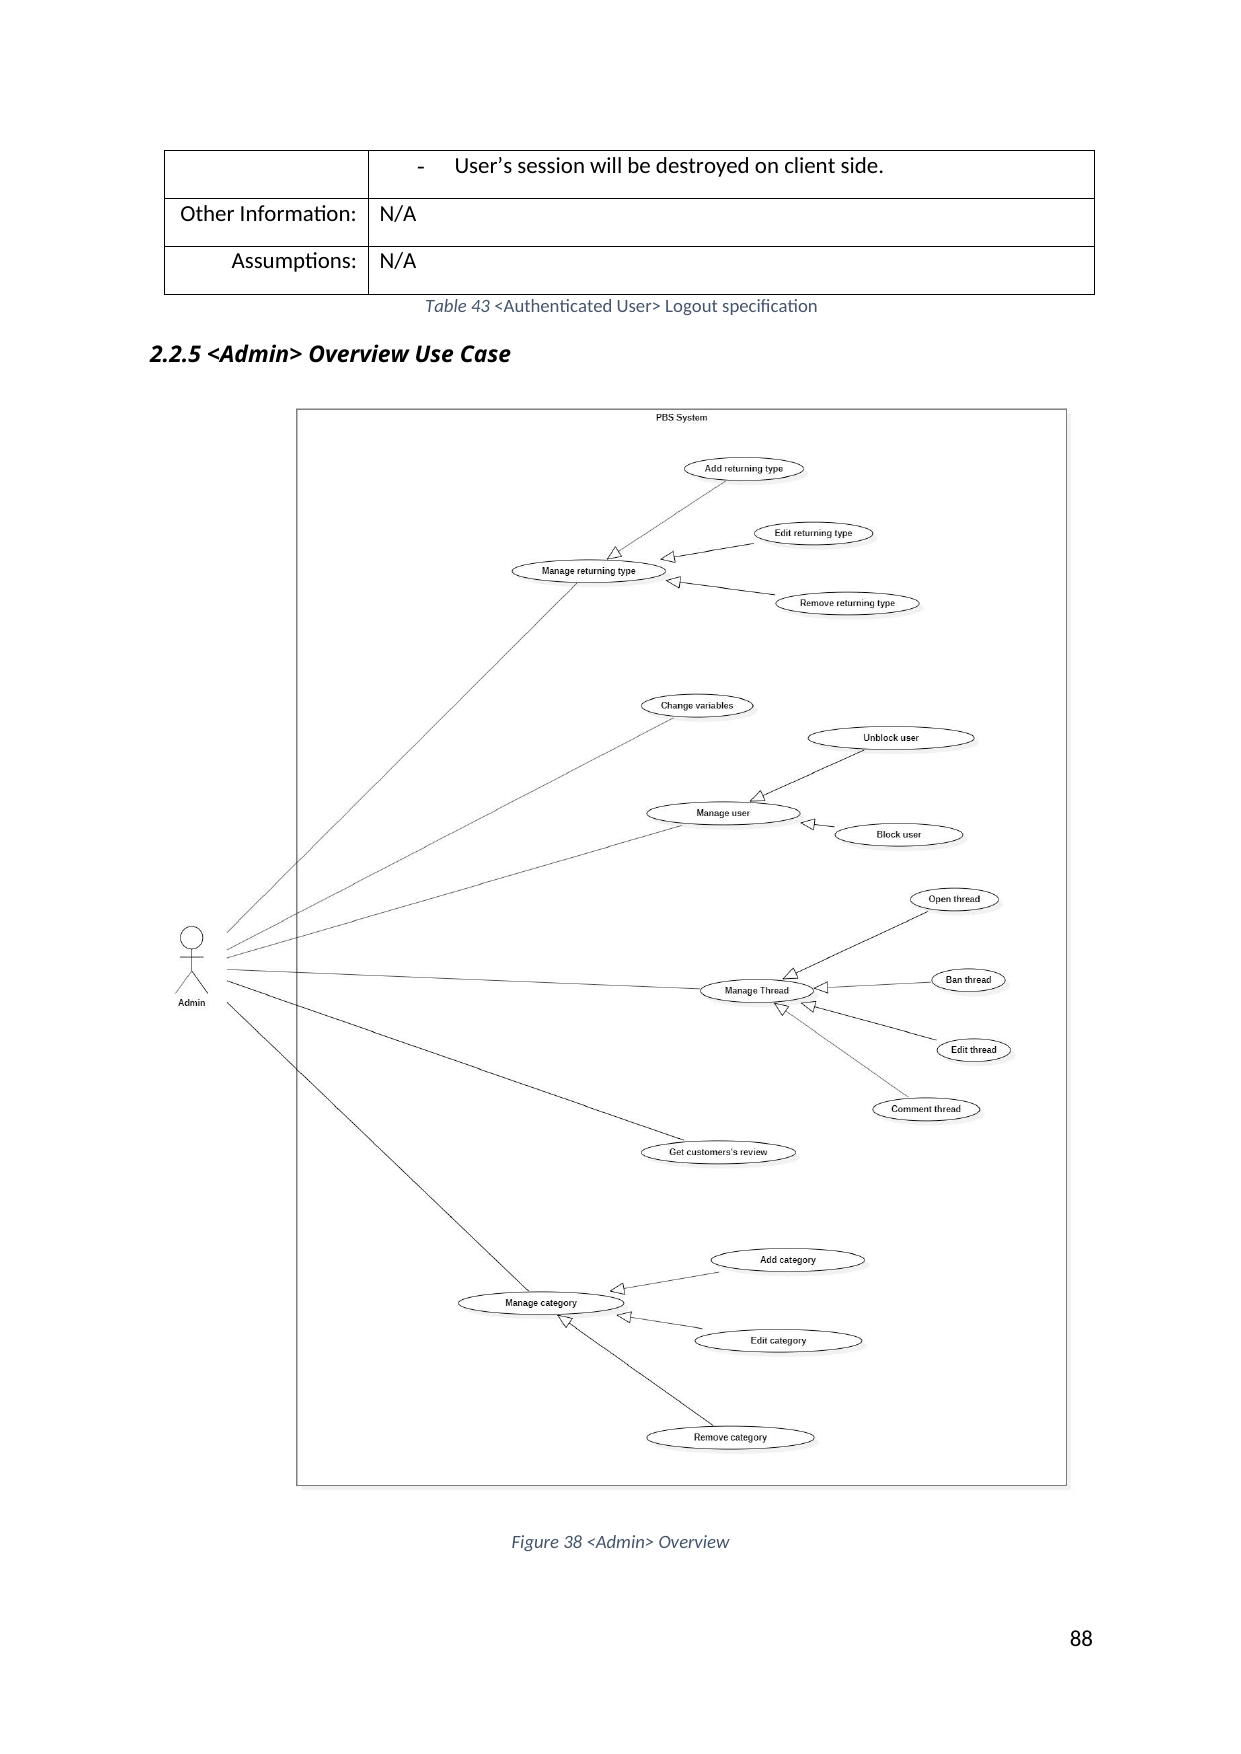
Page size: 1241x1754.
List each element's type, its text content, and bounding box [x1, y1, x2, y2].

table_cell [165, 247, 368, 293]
text Table 43 <Authenticated User> Logout specification [150, 294, 1093, 317]
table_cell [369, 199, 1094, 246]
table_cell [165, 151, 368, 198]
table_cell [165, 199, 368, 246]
text Figure 38 <Admin> Overview [150, 1531, 1093, 1553]
picture [150, 402, 1093, 1512]
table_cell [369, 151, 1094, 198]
subtitle 2.2.5 <Admin> Overview Use Case [150, 338, 1093, 369]
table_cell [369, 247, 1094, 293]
